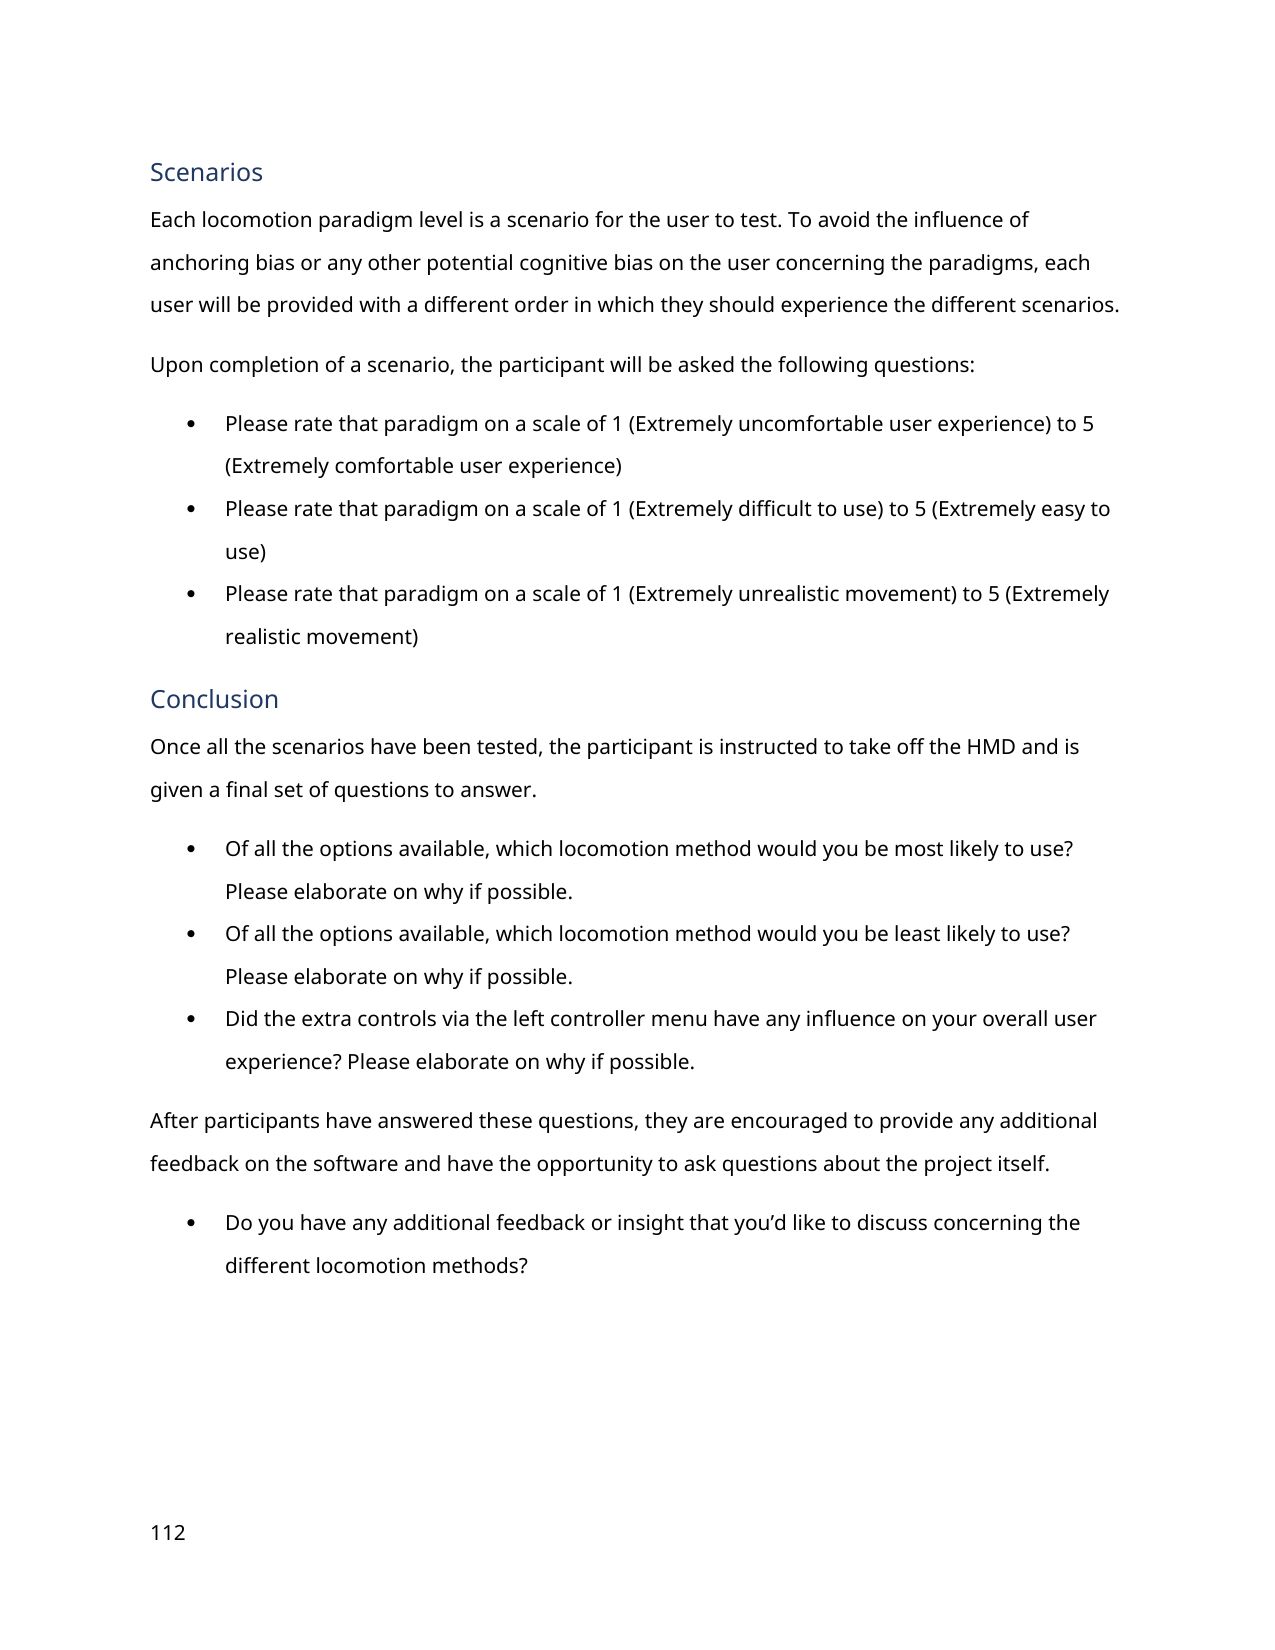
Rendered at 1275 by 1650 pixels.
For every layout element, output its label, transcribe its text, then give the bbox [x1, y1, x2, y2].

subtitle Scenarios [150, 154, 1125, 188]
list Please rate that paradigm on a scale of 1 (Extremely unrealistic movement) to 5 (Extremely realistic movement) [187, 579, 1125, 650]
text Upon completion of a scenario, the participant will be asked the following questions: [150, 350, 1125, 378]
text Each locomotion paradigm level is a scenario for the user to test. To avoid the influence of anchoring bias or any other potential cognitive bias on the user concerning the paradigms, each user will be provided with a different order in which they should experience the different scenarios. [150, 205, 1125, 319]
list Please rate that paradigm on a scale of 1 (Extremely uncomfortable user experience) to 5 (Extremely comfortable user experience) [187, 409, 1125, 480]
text After participants have answered these questions, they are encouraged to provide any additional feedback on the software and have the opportunity to ask questions about the project itself. [150, 1106, 1125, 1177]
text Once all the scenarios have been tested, the participant is instructed to take off the HMD and is given a final set of questions to answer. [150, 732, 1125, 803]
subtitle Conclusion [150, 681, 1125, 715]
list Of all the options available, which locomotion method would you be most likely to use? Please elaborate on why if possible. [187, 834, 1125, 905]
list Did the extra controls via the left controller menu have any influence on your overall user experience? Please elaborate on why if possible. [187, 1004, 1125, 1076]
list Please rate that paradigm on a scale of 1 (Extremely difficult to use) to 5 (Extremely easy to use) [187, 494, 1125, 565]
list Of all the options available, which locomotion method would you be least likely to use? Please elaborate on why if possible. [187, 919, 1125, 990]
list Do you have any additional feedback or insight that you’d like to discuss concerning the different locomotion methods? [187, 1208, 1125, 1279]
